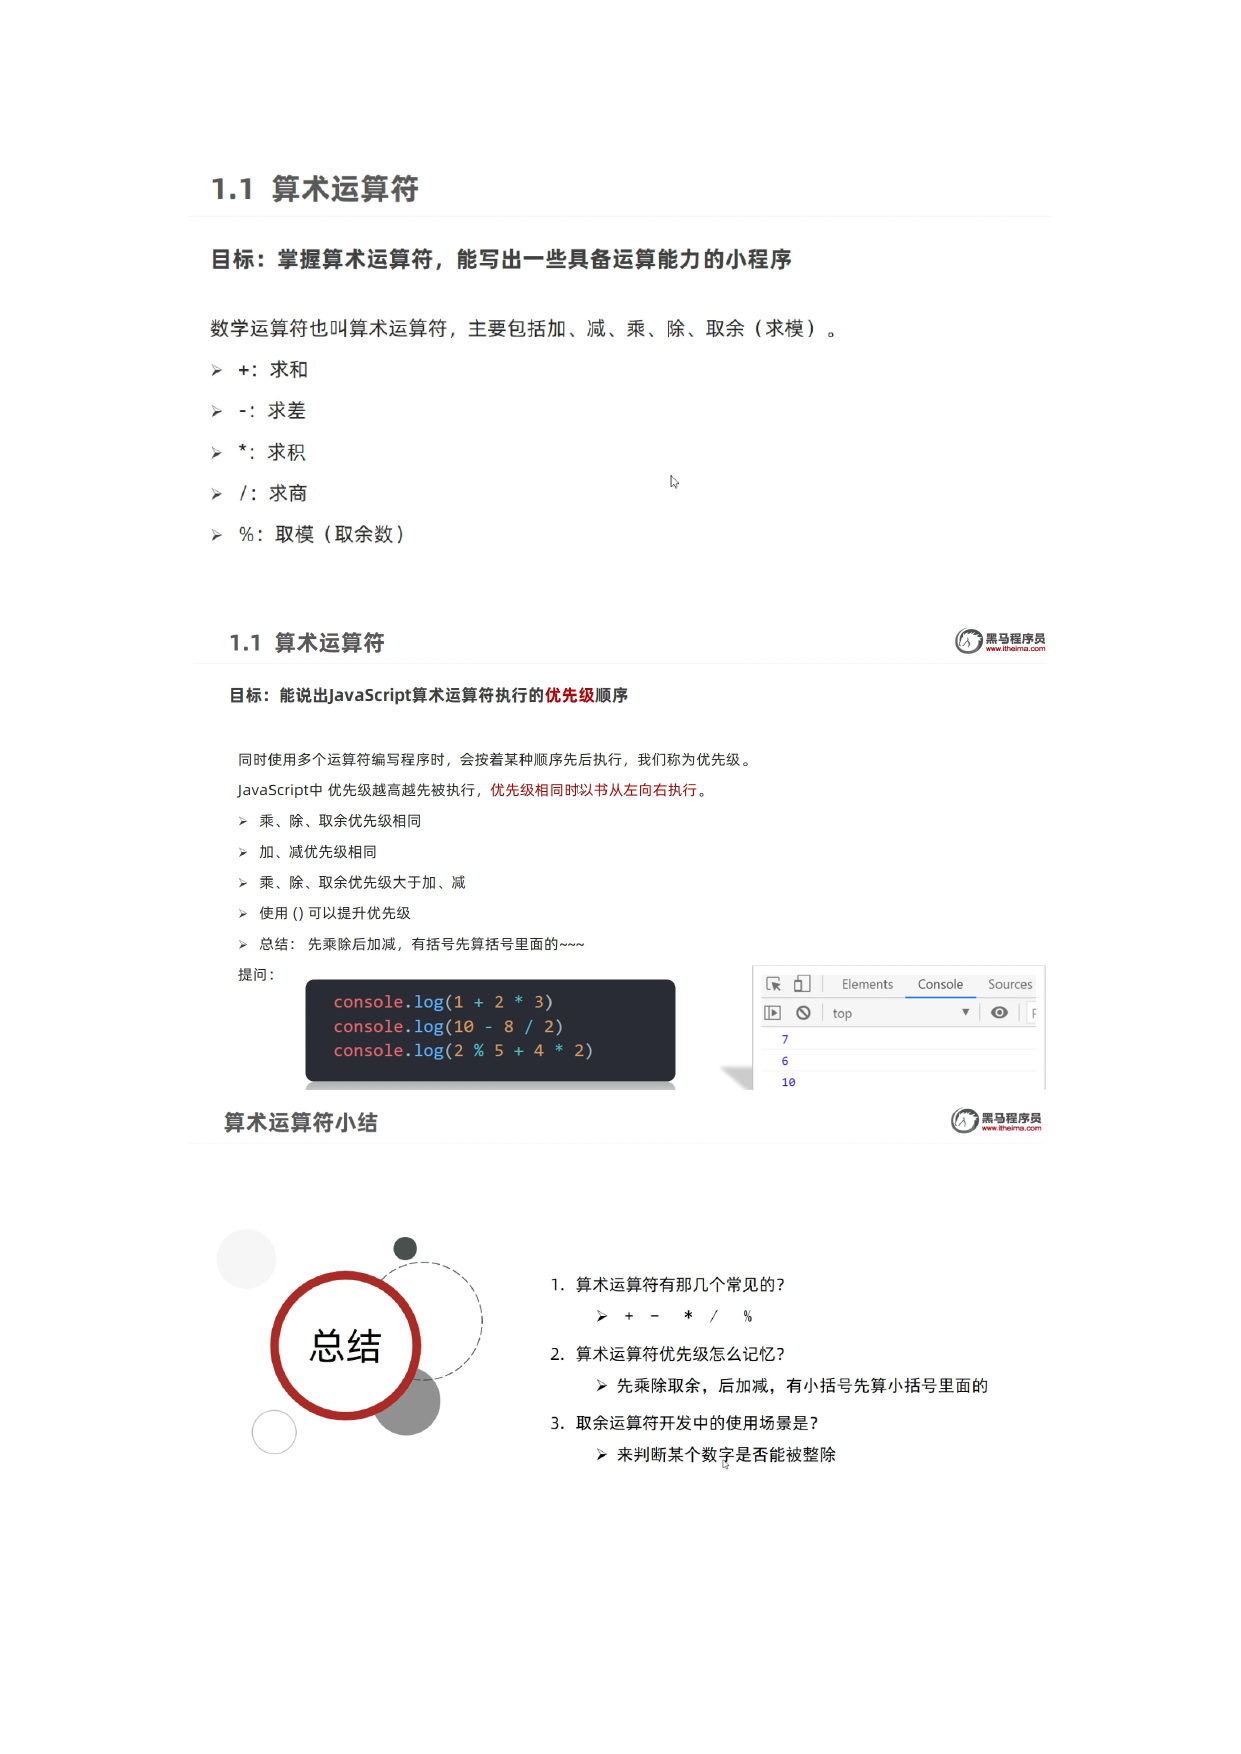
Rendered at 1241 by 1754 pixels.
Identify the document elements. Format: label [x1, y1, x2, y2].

picture [187, 162, 1053, 606]
picture [187, 1104, 1053, 1537]
picture [187, 617, 1053, 1090]
